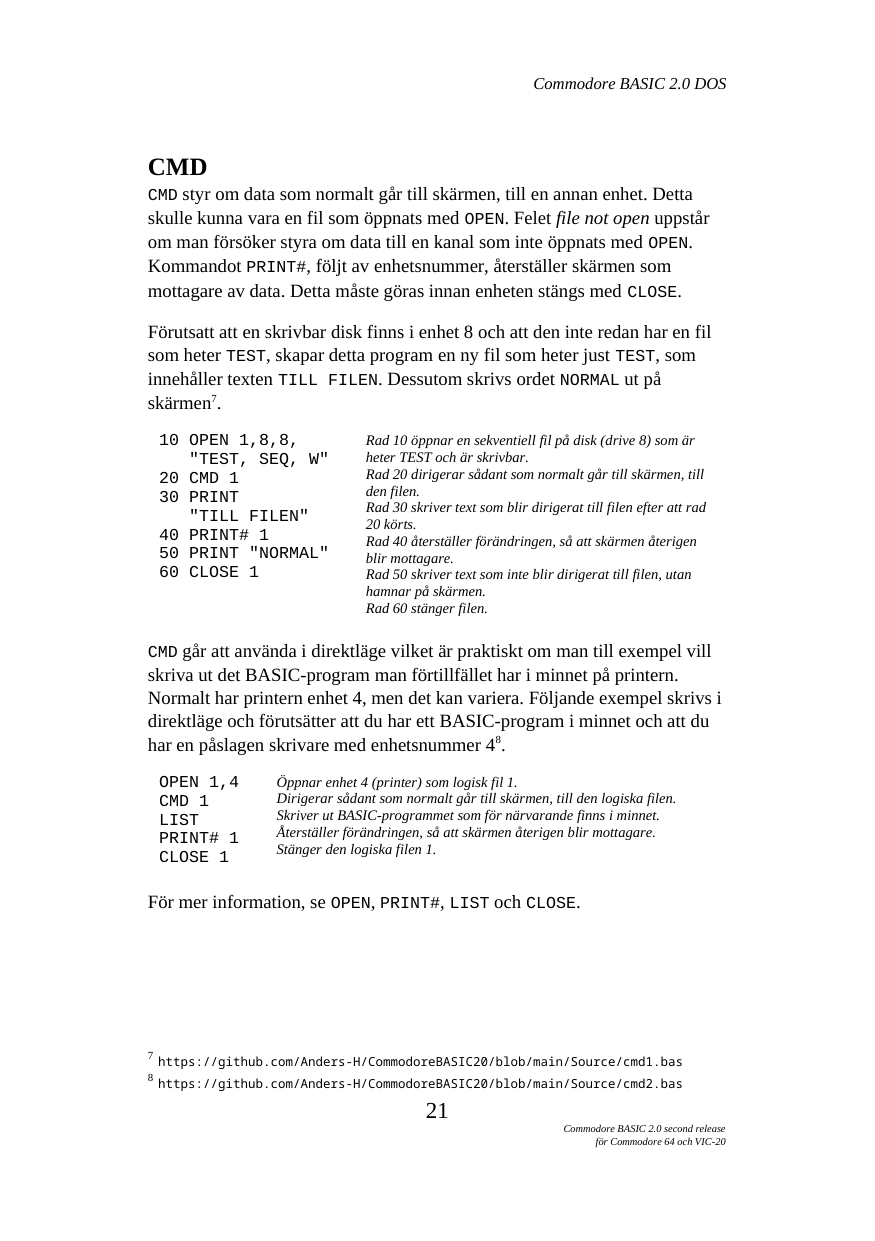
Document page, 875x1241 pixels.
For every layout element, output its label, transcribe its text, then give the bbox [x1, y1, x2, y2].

text CMD går att använda i direktläge vilket är praktiskt om man till exempel vill skriva ut det BASIC-program man förtillfället har i minnet på printern. Normalt har printern enhet 4, men det kan variera. Följande exempel skrivs i direktläge och förutsätter att du har ett BASIC-program i minnet och att du har en påslagen skrivare med enhetsnummer 4. [148, 616, 726, 755]
text Förutsatt att en skrivbar disk finns i enhet 8 och att den inte redan har en fil som heter TEST, skapar detta program en ny fil som heter just TEST, som innehåller texten TILL FILEN. Dessutom skrivs ordet NORMAL ut på skärmen. [148, 321, 726, 414]
subtitle CMD [148, 152, 726, 181]
text För mer information, se OPEN, PRINT#, LIST och CLOSE. [148, 868, 726, 913]
table_header OPEN 1,4 CMD 1 LIST PRINT# 1 CLOSE 1 [148, 774, 265, 868]
table_header Öppnar enhet 4 (printer) som logisk fil 1. Dirigerar sådant som normalt går till skärmen, till den logiska filen. Skriver ut BASIC-programmet som för närvarande finns i minnet. Återställer förändringen, så att skärmen återigen blir mottagare. Stänger den logiska filen 1. [265, 774, 725, 868]
table_header 10 OPEN 1,8,8, "TEST, SEQ, W" 20 CMD 1 30 PRINT "TILL FILEN" 40 PRINT# 1 50 PRINT "NORMAL" 60 CLOSE 1 [148, 432, 354, 616]
table_header Rad 10 öppnar en sekventiell fil på disk (drive 8) som är heter TEST och är skrivbar. Rad 20 dirigerar sådant som normalt går till skärmen, till den filen. Rad 30 skriver text som blir dirigerat till filen efter att rad 20 körts. Rad 40 återställer förändringen, så att skärmen återigen blir mottagare. Rad 50 skriver text som inte blir dirigerat till filen, utan hamnar på skärmen. Rad 60 stänger filen. [354, 432, 726, 616]
text CMD styr om data som normalt går till skärmen, till en annan enhet. Detta skulle kunna vara en fil som öppnats med OPEN. Felet file not open uppstår om man försöker styra om data till en kanal som inte öppnats med OPEN. Kommandot PRINT#, följt av enhetsnummer, återställer skärmen som mottagare av data. Detta måste göras innan enheten stängs med CLOSE. [148, 183, 726, 302]
